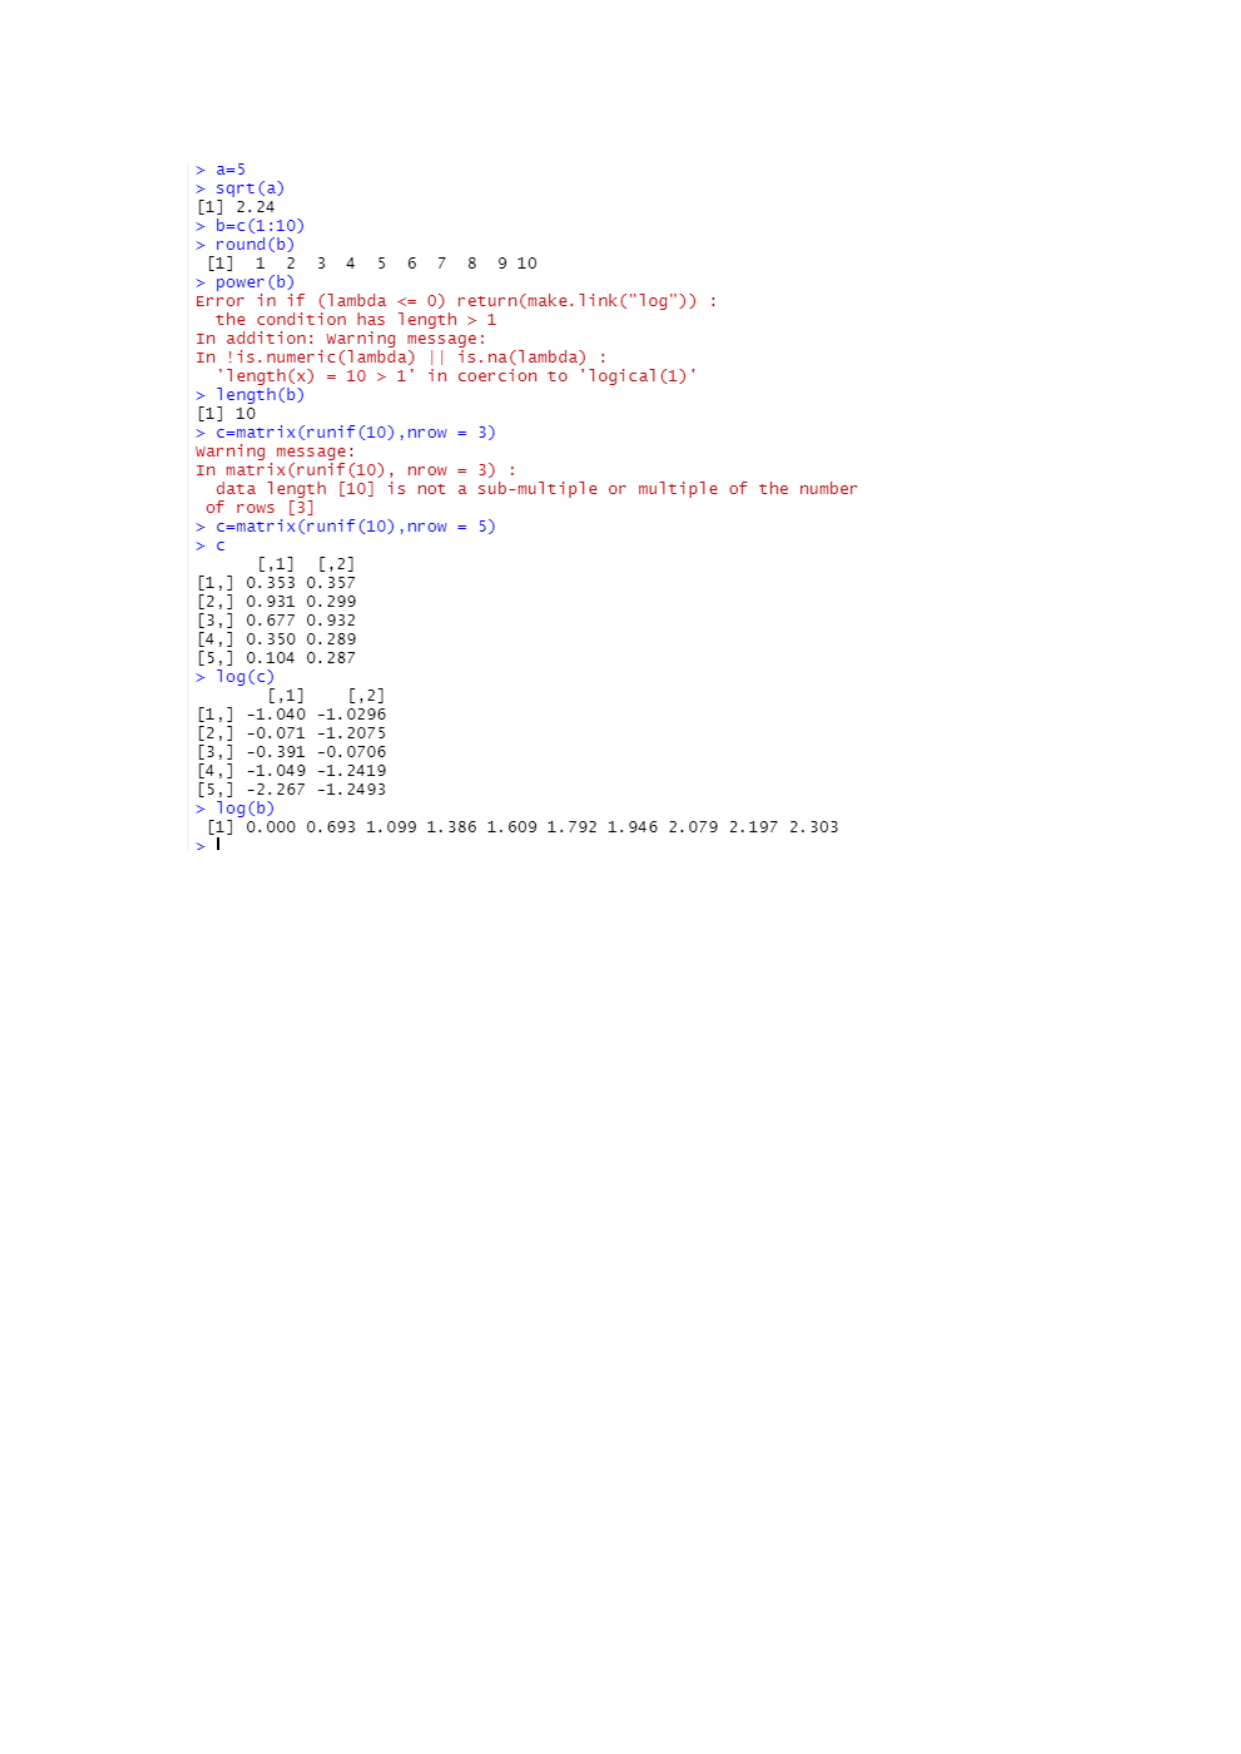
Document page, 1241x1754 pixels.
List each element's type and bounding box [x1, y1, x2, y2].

picture [187, 162, 877, 850]
